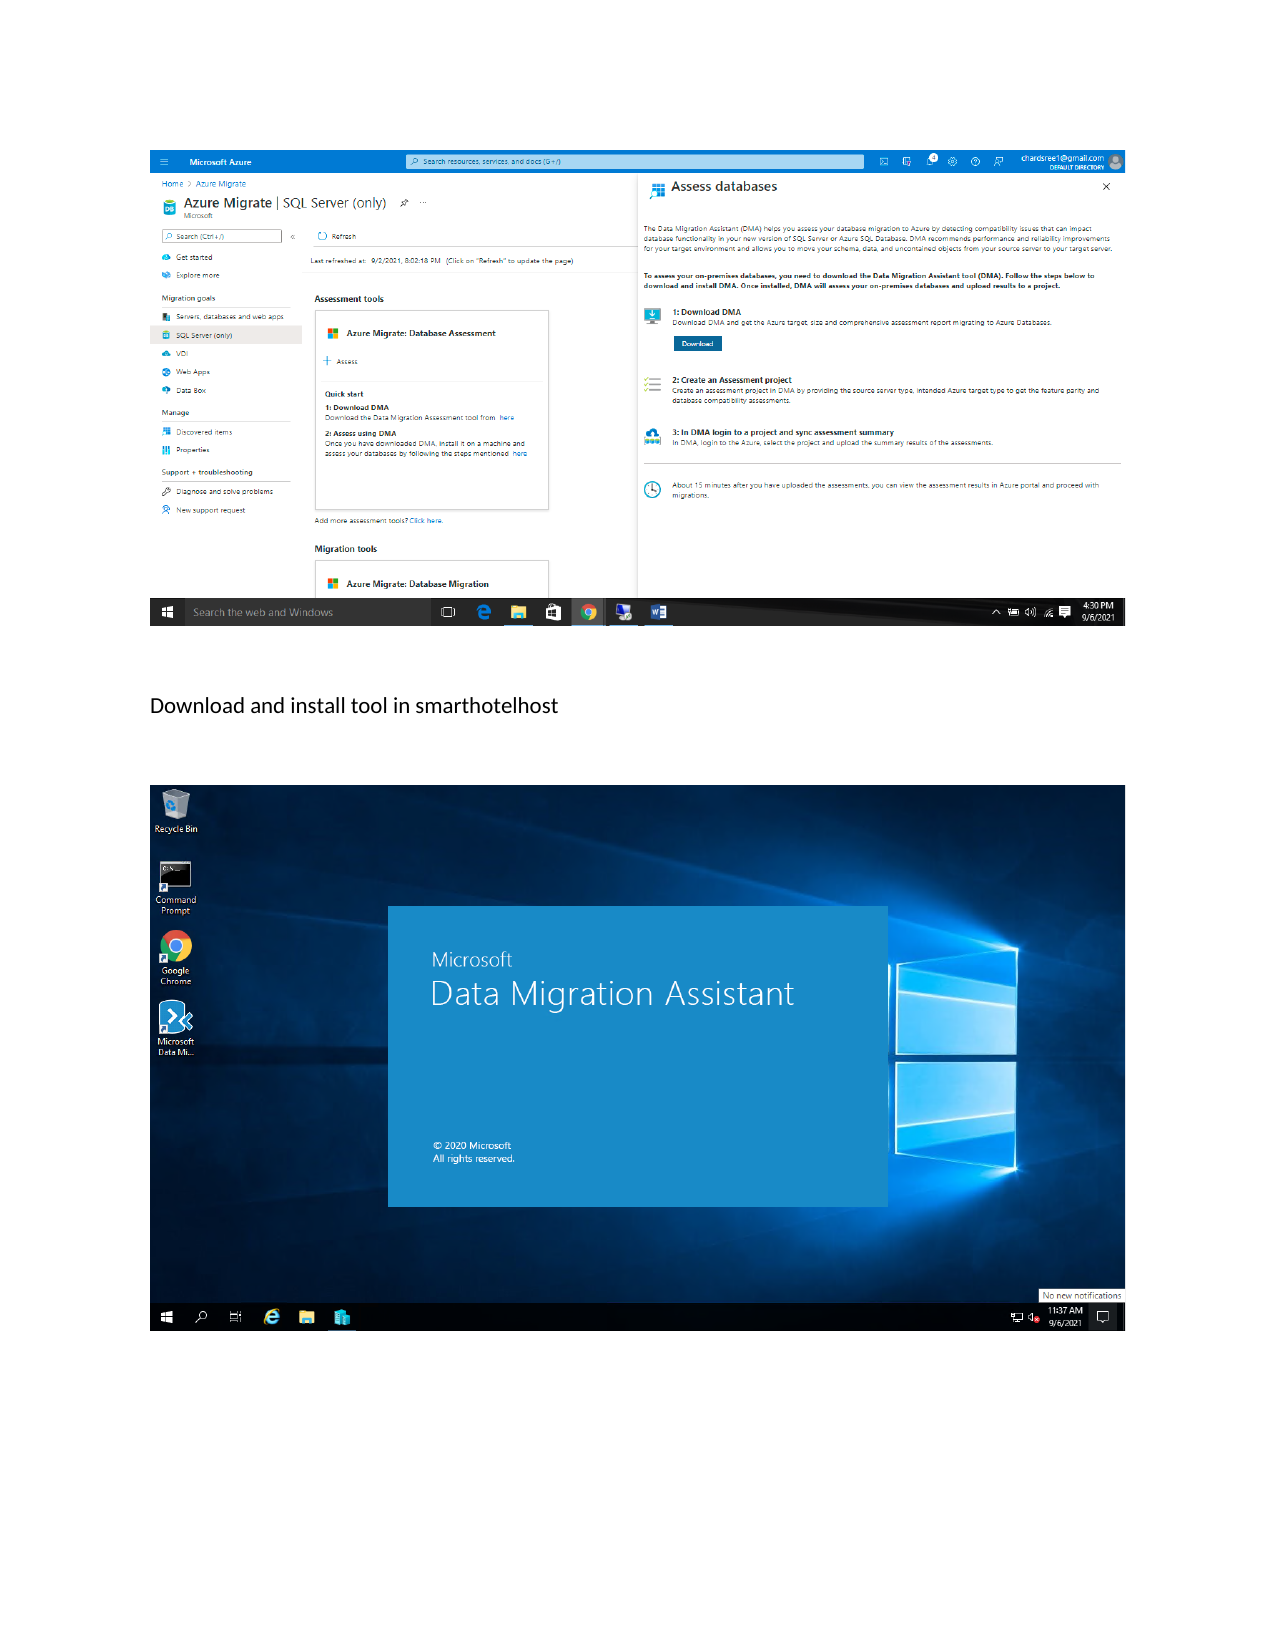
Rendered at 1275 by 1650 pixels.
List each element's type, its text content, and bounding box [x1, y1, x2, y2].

picture [150, 785, 1125, 1331]
picture [150, 150, 1125, 626]
text Download and install tool in smarthotelhost [150, 691, 1125, 719]
